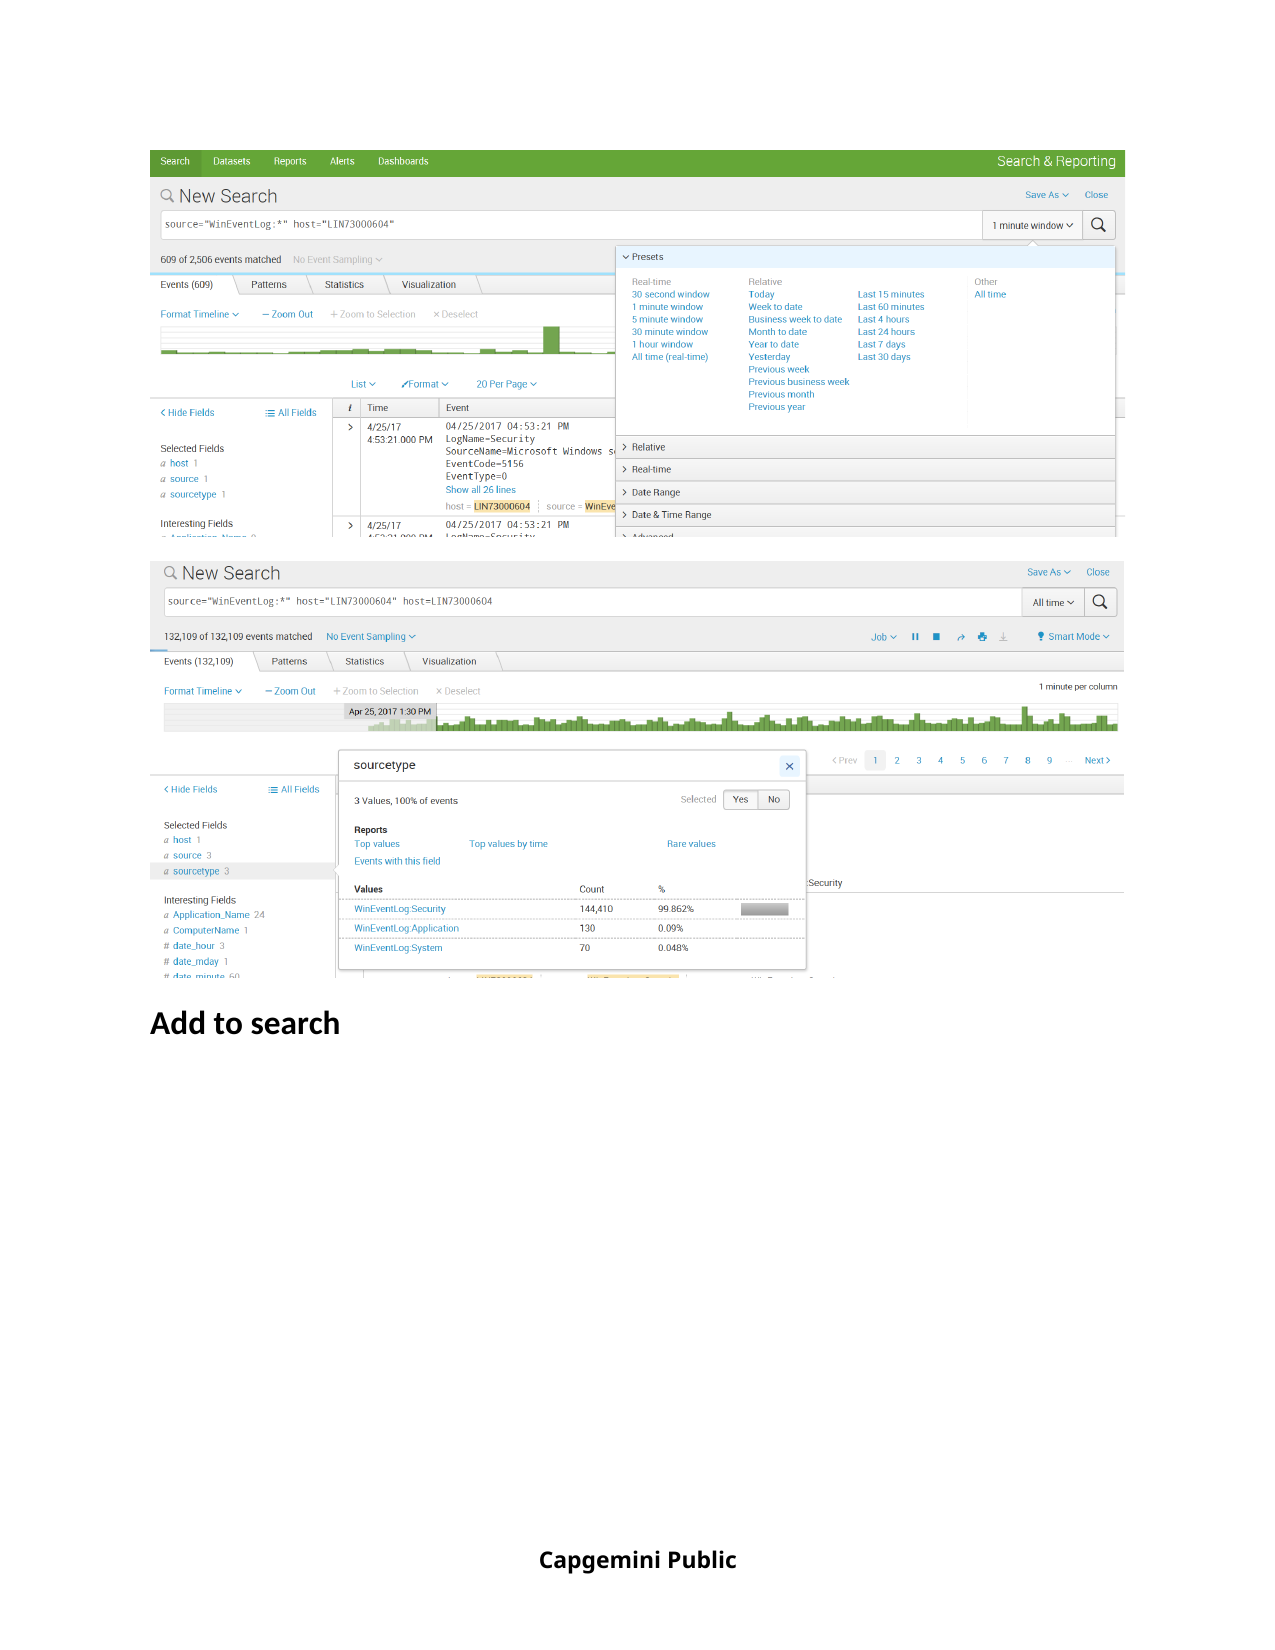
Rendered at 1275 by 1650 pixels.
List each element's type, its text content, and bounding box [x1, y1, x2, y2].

text Add to search [150, 1002, 1125, 1043]
picture [150, 561, 1124, 978]
picture [150, 150, 1125, 537]
